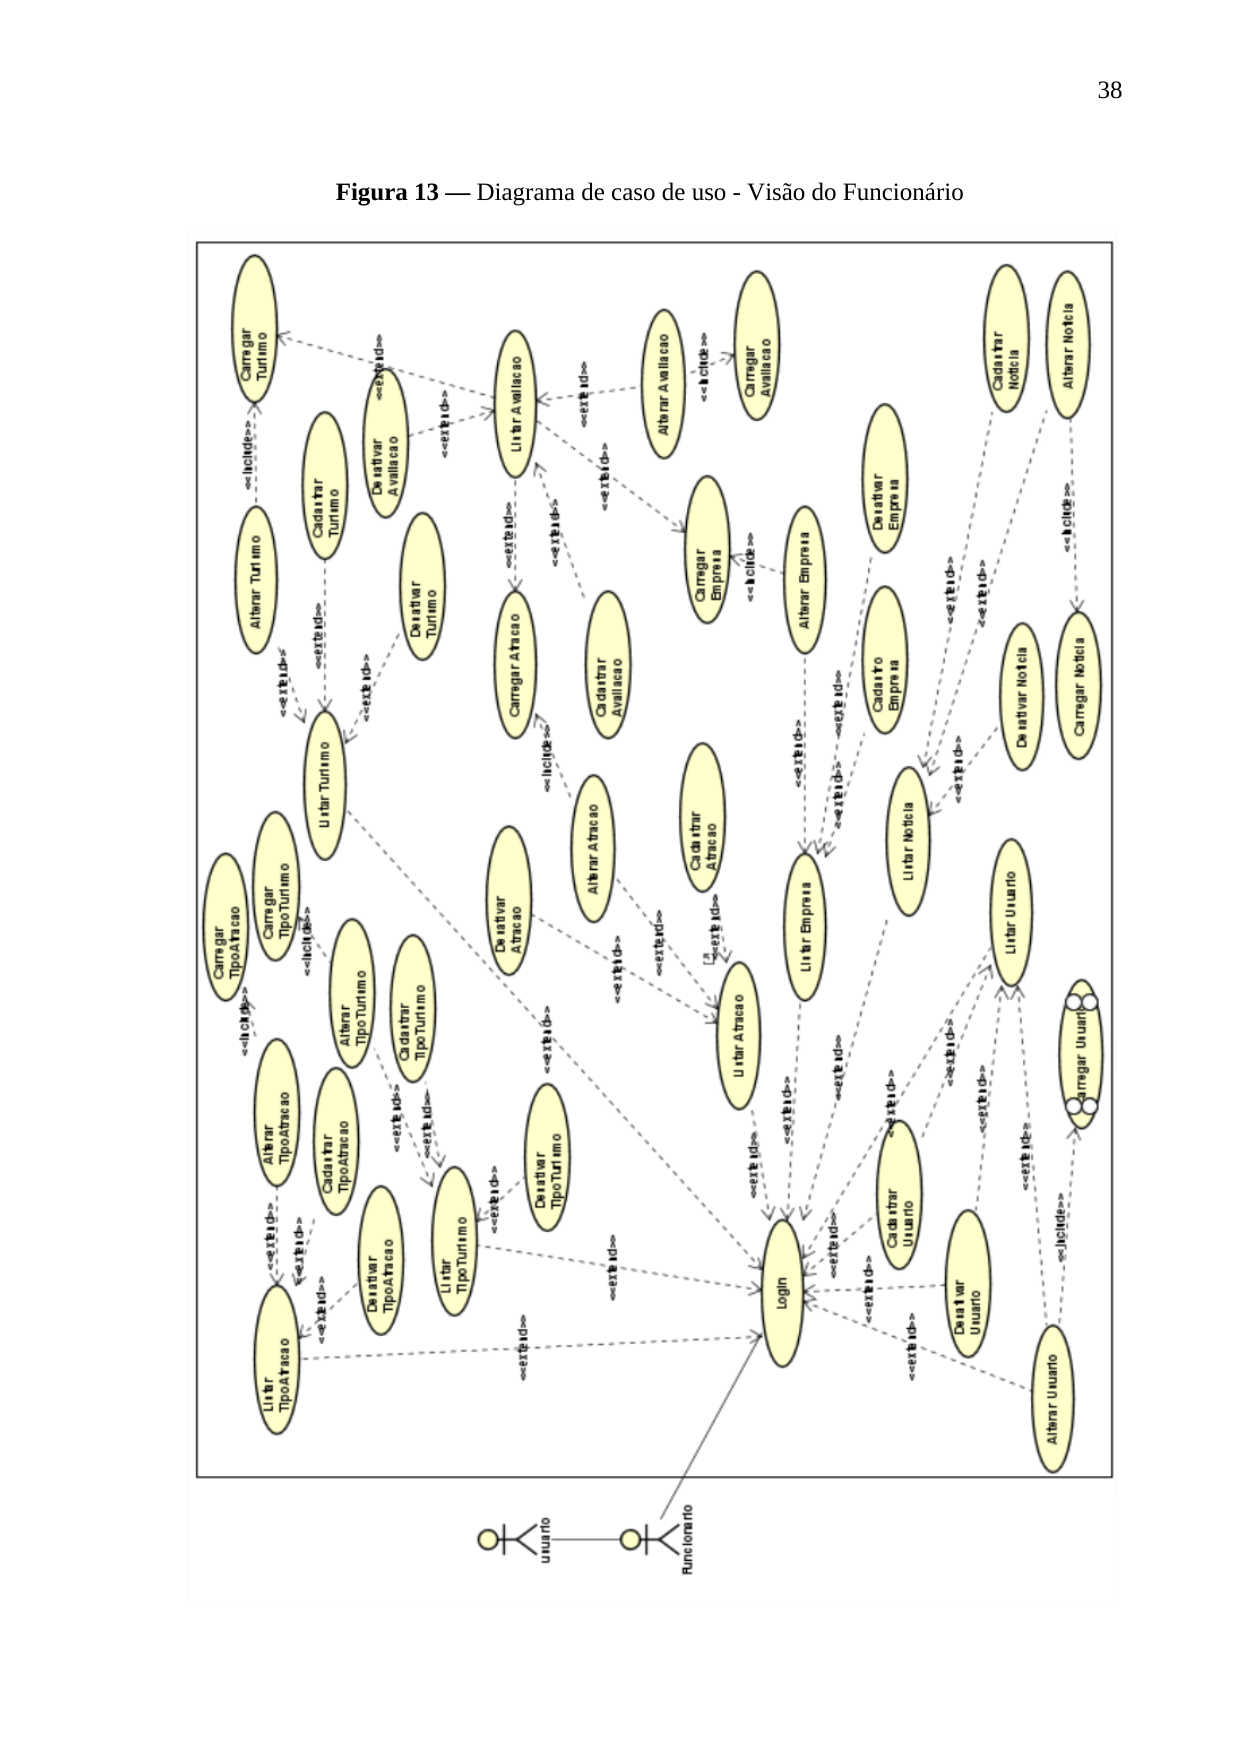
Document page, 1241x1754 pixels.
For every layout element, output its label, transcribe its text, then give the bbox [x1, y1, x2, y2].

picture [188, 232, 1117, 1603]
text Figura — Diagrama de caso de uso - Visão do Funcionário [177, 177, 1122, 206]
